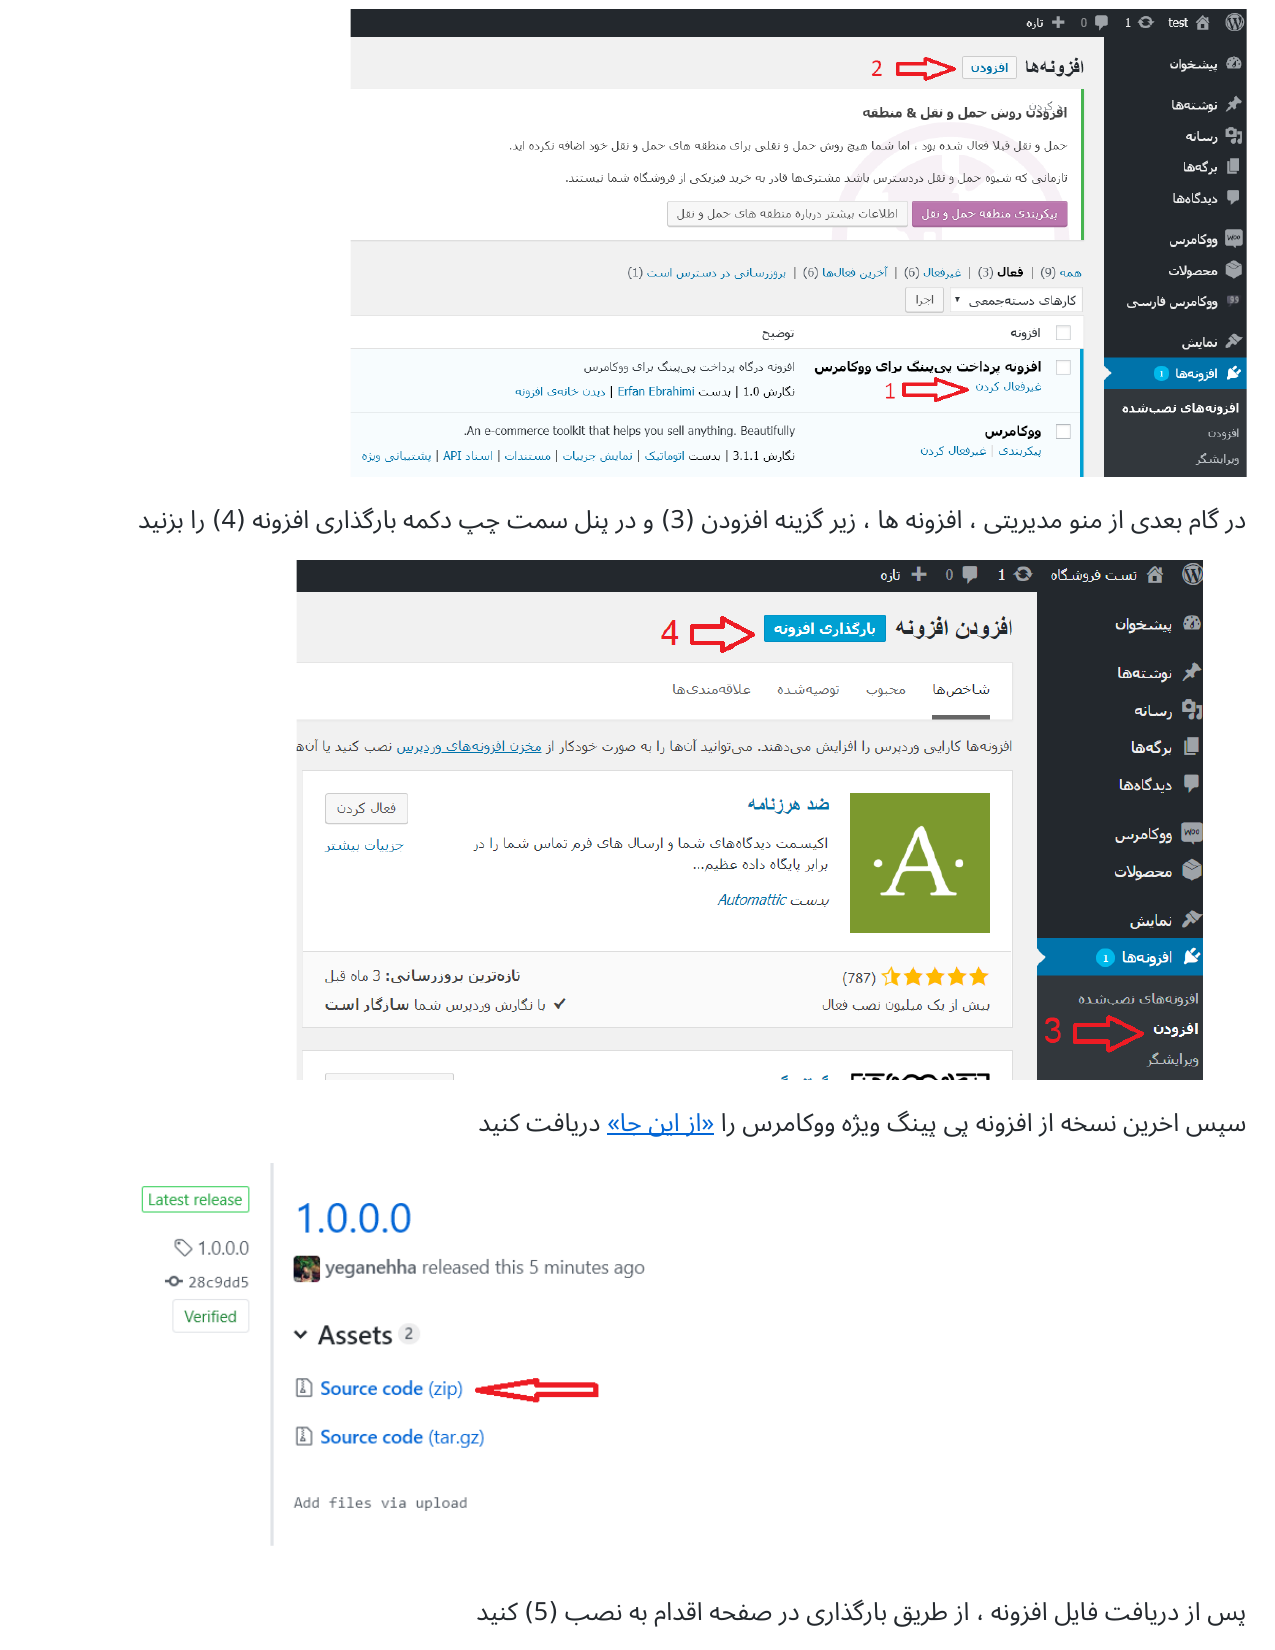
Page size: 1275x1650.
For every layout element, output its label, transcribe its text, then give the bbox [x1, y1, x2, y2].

picture [296, 560, 1247, 1080]
text در گام بعدی از منو مدیریتی ، افزونه ها ، زیر گزینه افزودن (3) و در پنل سمت چپ دکمه بارگذاری افزونه (4) را بزنید [9, 502, 1247, 536]
text سپس اخرین نسخه از افزونه پی پینگ ویژه ووکامرس را «از این جا» دریافت کنید [9, 1104, 1247, 1139]
picture [126, 1163, 1247, 1569]
picture [1228, 369, 1238, 379]
picture [350, 9, 1247, 477]
text پس از دریافت فایل افزونه ، از طریق بارگذاری در صفحه اقدام به نصب (5) کنید [9, 1594, 1247, 1628]
